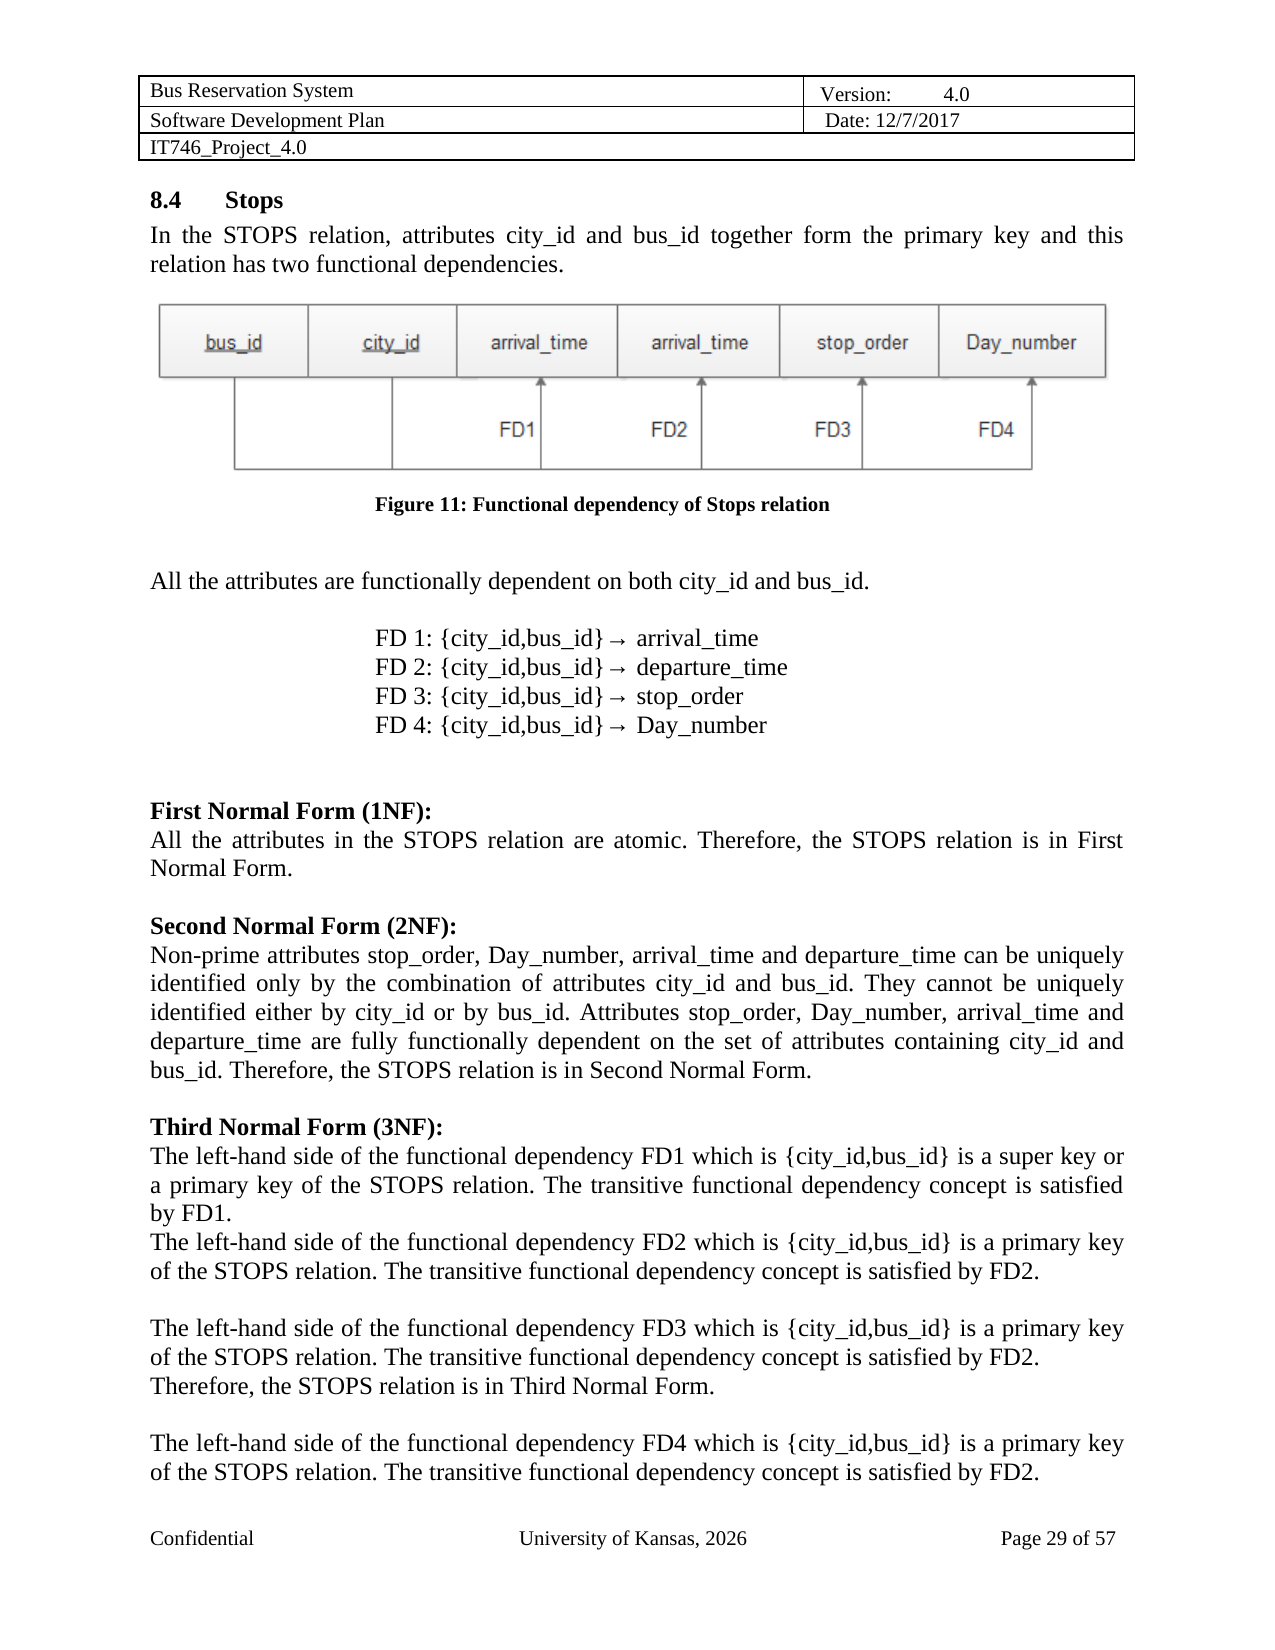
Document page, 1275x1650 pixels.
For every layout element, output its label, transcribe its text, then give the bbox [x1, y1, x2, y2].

subtitle Stops [150, 185, 1125, 214]
text FD 3: {city_id,bus_id} stop_order [150, 681, 1125, 710]
text All the attributes in the STOPS relation are atomic. Therefore, the STOPS relation is in First Normal Form. [150, 825, 1125, 882]
text Third Normal Form (3NF): [150, 1112, 1125, 1141]
text FD 4: {city_id,bus_id} Day_number [150, 710, 1125, 738]
picture [150, 277, 1125, 493]
text Non-prime attributes stop_order, Day_number, arrival_time and departure_time can be uniquely identified only by the combination of attributes city_id and bus_id. They cannot be uniquely identified either by city_id or by bus_id. Attributes stop_order, Day_number, arrival_time and departure_time are fully functionally dependent on the set of attributes containing city_id and bus_id. Therefore, the STOPS relation is in Second Normal Form. [150, 940, 1125, 1083]
text Figure 11: Functional dependency of Stops relation [300, 493, 1125, 516]
text In the STOPS relation, attributes city_id and bus_id together form the primary key and this relation has two functional dependencies. [150, 220, 1125, 277]
text The left-hand side of the functional dependency FD4 which is {city_id,bus_id} is a primary key of the STOPS relation. The transitive functional dependency concept is satisfied by FD2. [150, 1428, 1125, 1486]
text The left-hand side of the functional dependency FD1 which is {city_id,bus_id} is a super key or a primary key of the STOPS relation. The transitive functional dependency concept is satisfied by FD1. [150, 1141, 1125, 1227]
text The left-hand side of the functional dependency FD3 which is {city_id,bus_id} is a primary key of the STOPS relation. The transitive functional dependency concept is satisfied by FD2. [150, 1313, 1125, 1371]
text FD 2: {city_id,bus_id} departure_time [150, 652, 1125, 681]
text FD 1: {city_id,bus_id} arrival_time [150, 623, 1125, 652]
text Second Normal Form (2NF): [150, 911, 1125, 940]
text Therefore, the STOPS relation is in Third Normal Form. [150, 1371, 1125, 1400]
text All the attributes are functionally dependent on both city_id and bus_id. [150, 566, 1125, 595]
text First Normal Form (1NF): [150, 796, 1125, 825]
text The left-hand side of the functional dependency FD2 which is {city_id,bus_id} is a primary key of the STOPS relation. The transitive functional dependency concept is satisfied by FD2. [150, 1227, 1125, 1285]
